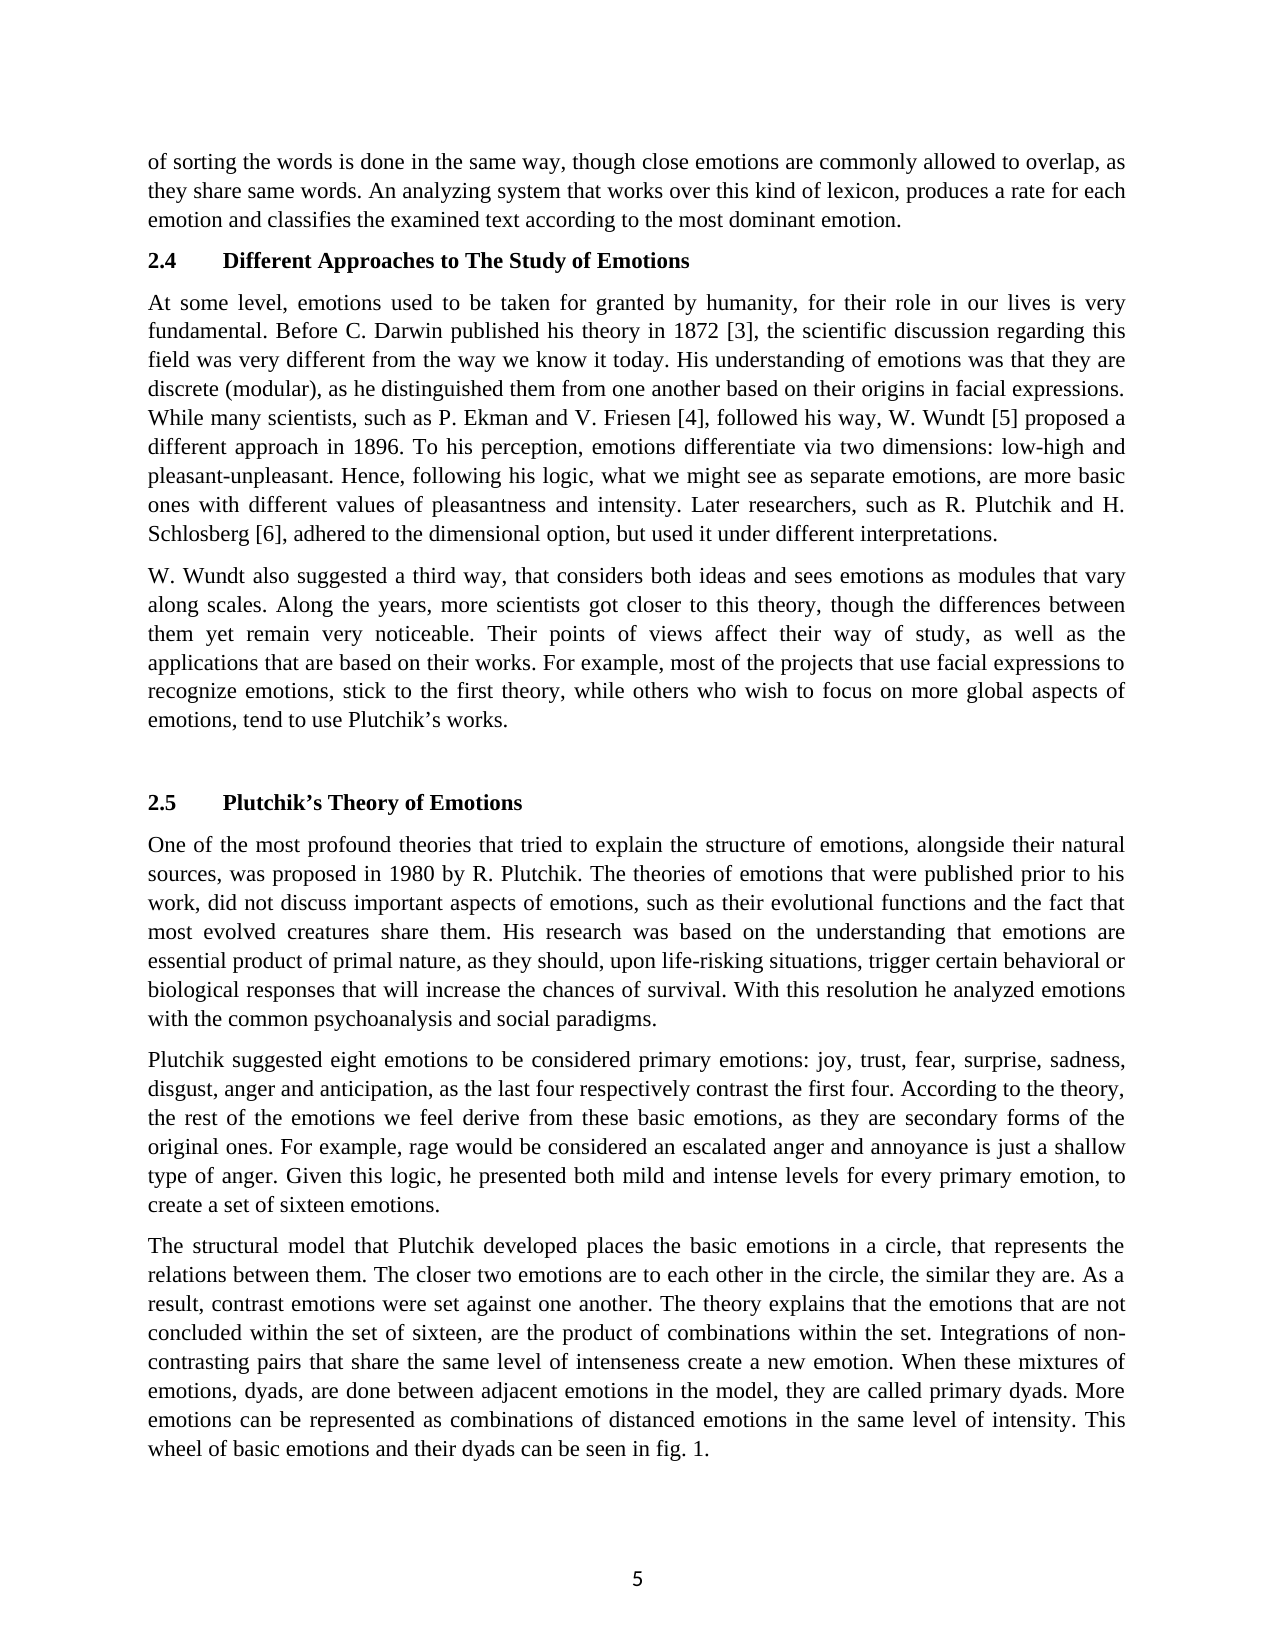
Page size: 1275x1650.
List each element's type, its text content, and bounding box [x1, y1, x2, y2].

text The structural model that Plutchik developed places the basic emotions in a circle, that represents the relations between them. The closer two emotions are to each other in the circle, the similar they are. As a result, contrast emotions were set against one another. The theory explains that the emotions that are not concluded within the set of sixteen, are the product of combinations within the set. Integrations of non-contrasting pairs that share the same level of intenseness create a new emotion. When these mixtures of emotions, dyads, are done between adjacent emotions in the model, they are called primary dyads. More emotions can be represented as combinations of distanced emotions in the same level of intensity. This wheel of basic emotions and their dyads can be seen in fig. 1. [148, 1232, 1127, 1461]
text At some level, emotions used to be taken for granted by humanity, for their role in our lives is very fundamental. Before C. Darwin published his theory in 1872 [3], the scientific discussion regarding this field was very different from the way we know it today. His understanding of emotions was that they are discrete (modular), as he distinguished them from one another based on their origins in facial expressions. While many scientists, such as P. Ekman and V. Friesen [4], followed his way, W. Wundt [5] proposed a different approach in 1896. To his perception, emotions differentiate via two dimensions: low-high and pleasant-unpleasant. Hence, following his logic, what we might see as separate emotions, are more basic ones with different values of pleasantness and intensity. Later researchers, such as R. Plutchik and H. Schlosberg [6], adhered to the dimensional option, but used it under different interpretations. [148, 288, 1127, 547]
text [148, 148, 1127, 232]
text W. Wundt also suggested a third way, that considers both ideas and sees emotions as modules that vary along scales. Along the years, more scientists got closer to this theory, though the differences between them yet remain very noticeable. Their points of views affect their way of study, as well as the applications that are based on their works. For example, most of the projects that use facial expressions to recognize emotions, stick to the first theory, while others who wish to focus on more global aspects of emotions, tend to use Plutchik’s works. [148, 562, 1127, 733]
text Plutchik suggested eight emotions to be considered primary emotions: joy, trust, fear, surprise, sadness, disgust, anger and anticipation, as the last four respectively contrast the first four. According to the theory, the rest of the emotions we feel derive from these basic emotions, as they are secondary forms of the original ones. For example, rage would be considered an escalated anger and annoyance is just a shallow type of anger. Given this logic, he presented both mild and intense levels for every primary emotion, to create a set of sixteen emotions. [148, 1046, 1127, 1217]
text One of the most profound theories that tried to explain the structure of emotions, alongside their natural sources, was proposed in 1980 by R. Plutchik. The theories of emotions that were published prior to his work, did not discuss important aspects of emotions, such as their evolutional functions and the fact that most evolved creatures share them. His research was based on the understanding that emotions are essential product of primal nature, as they should, upon life-risking situations, trigger certain behavioral or biological responses that will increase the chances of survival. With this resolution he analyzed emotions with the common psychoanalysis and social paradigms. [148, 831, 1127, 1031]
text 2.5 Plutchik’s Theory of Emotions [148, 789, 1127, 816]
list Different Approaches to The Study of Emotions [148, 247, 1127, 273]
